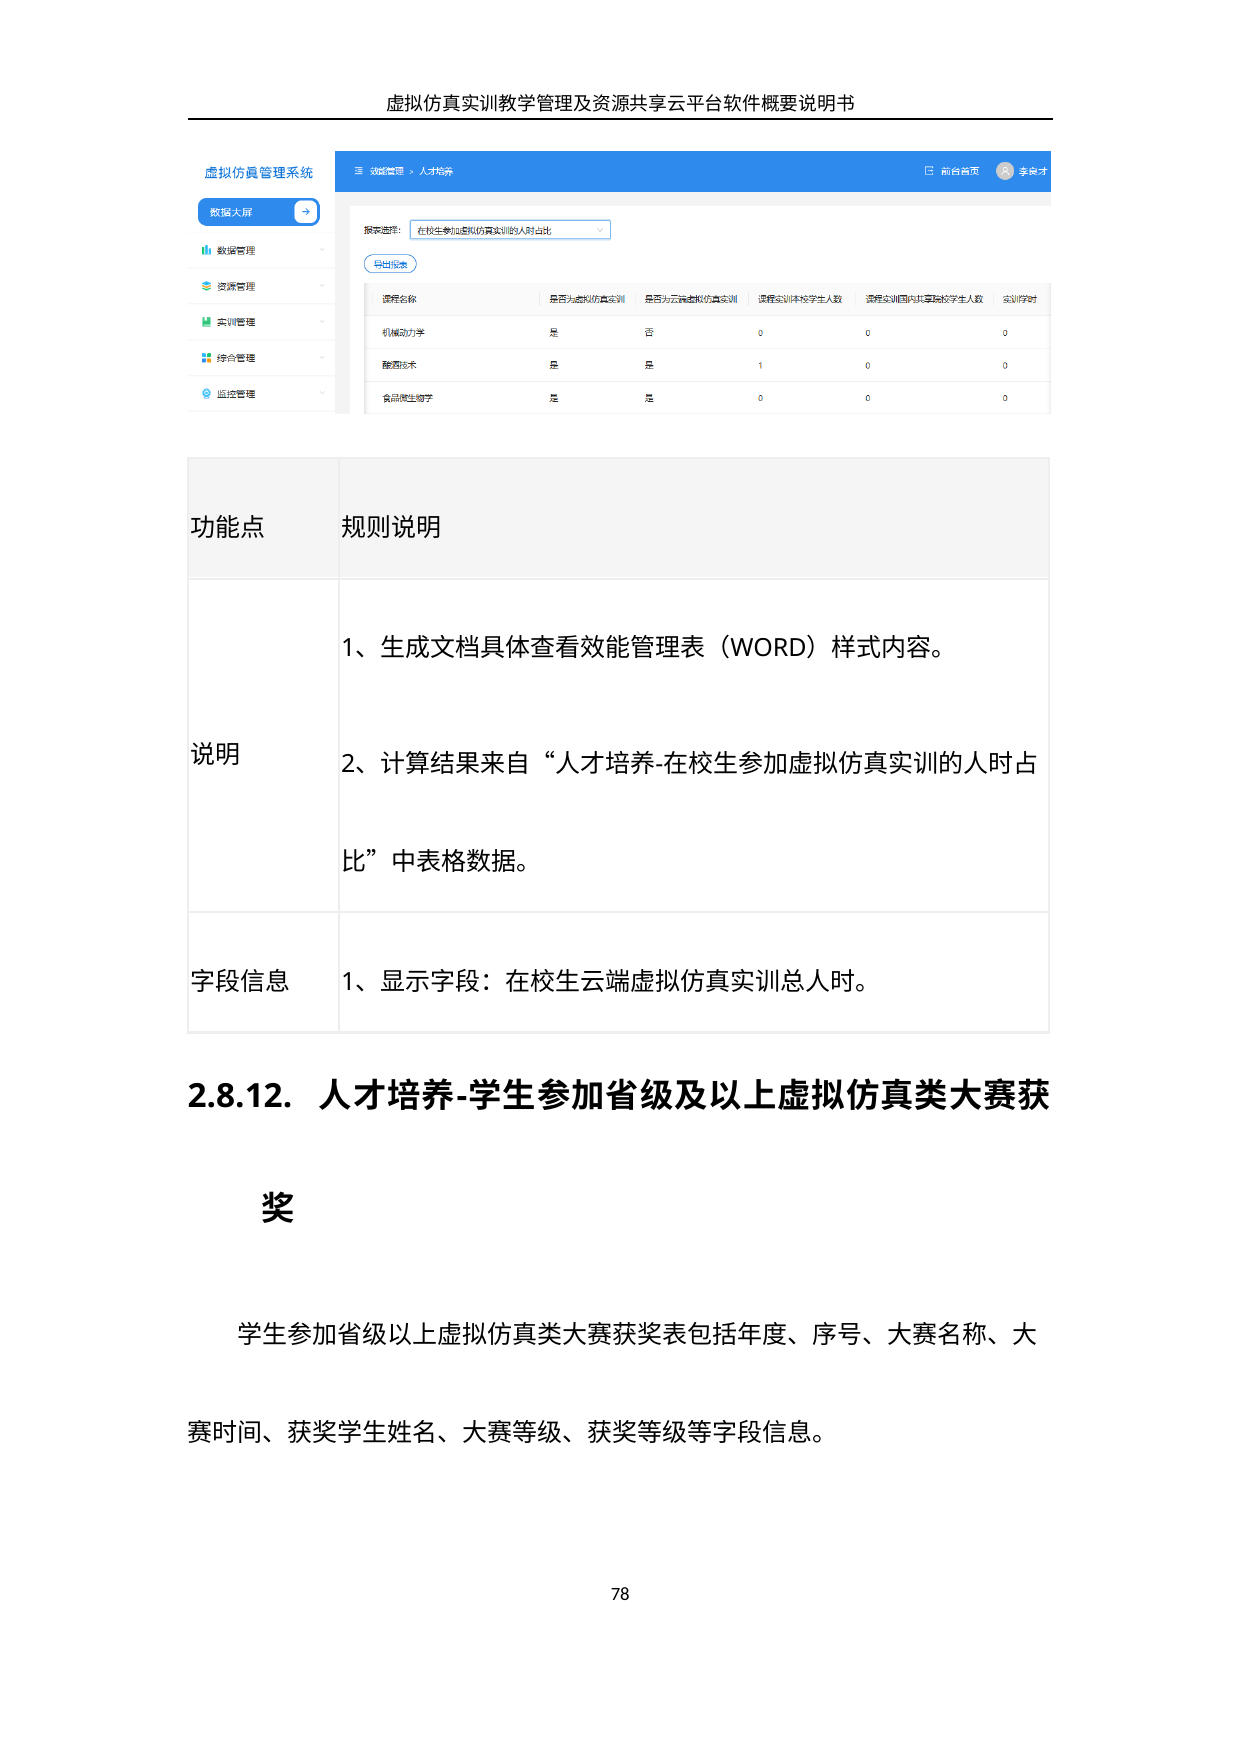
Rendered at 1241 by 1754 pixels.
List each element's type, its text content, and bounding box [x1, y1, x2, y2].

table_cell 字段信息 [189, 913, 338, 1031]
table_cell 1、生成文档具体查看效能管理表（WORD）样式内容。 2、计算结果来自“人才培养-在校生参加虚拟仿真实训的人时占比”中表格数据。 [340, 580, 1048, 911]
table_header 功能点 [189, 459, 338, 577]
subtitle 人才培养-学生参加省级及以上虚拟仿真类大赛获奖 [187, 1061, 1053, 1238]
table_header 规则说明 [340, 459, 1048, 577]
picture [187, 151, 1051, 414]
table_cell 1、显示字段：在校生云端虚拟仿真实训总人时。 [340, 913, 1048, 1031]
text 学生参加省级以上虚拟仿真类大赛获奖表包括年度、序号、大赛名称、大赛时间、获奖学生姓名、大赛等级、获奖等级等字段信息。 [187, 1300, 1053, 1463]
table_cell 说明 [189, 580, 338, 911]
